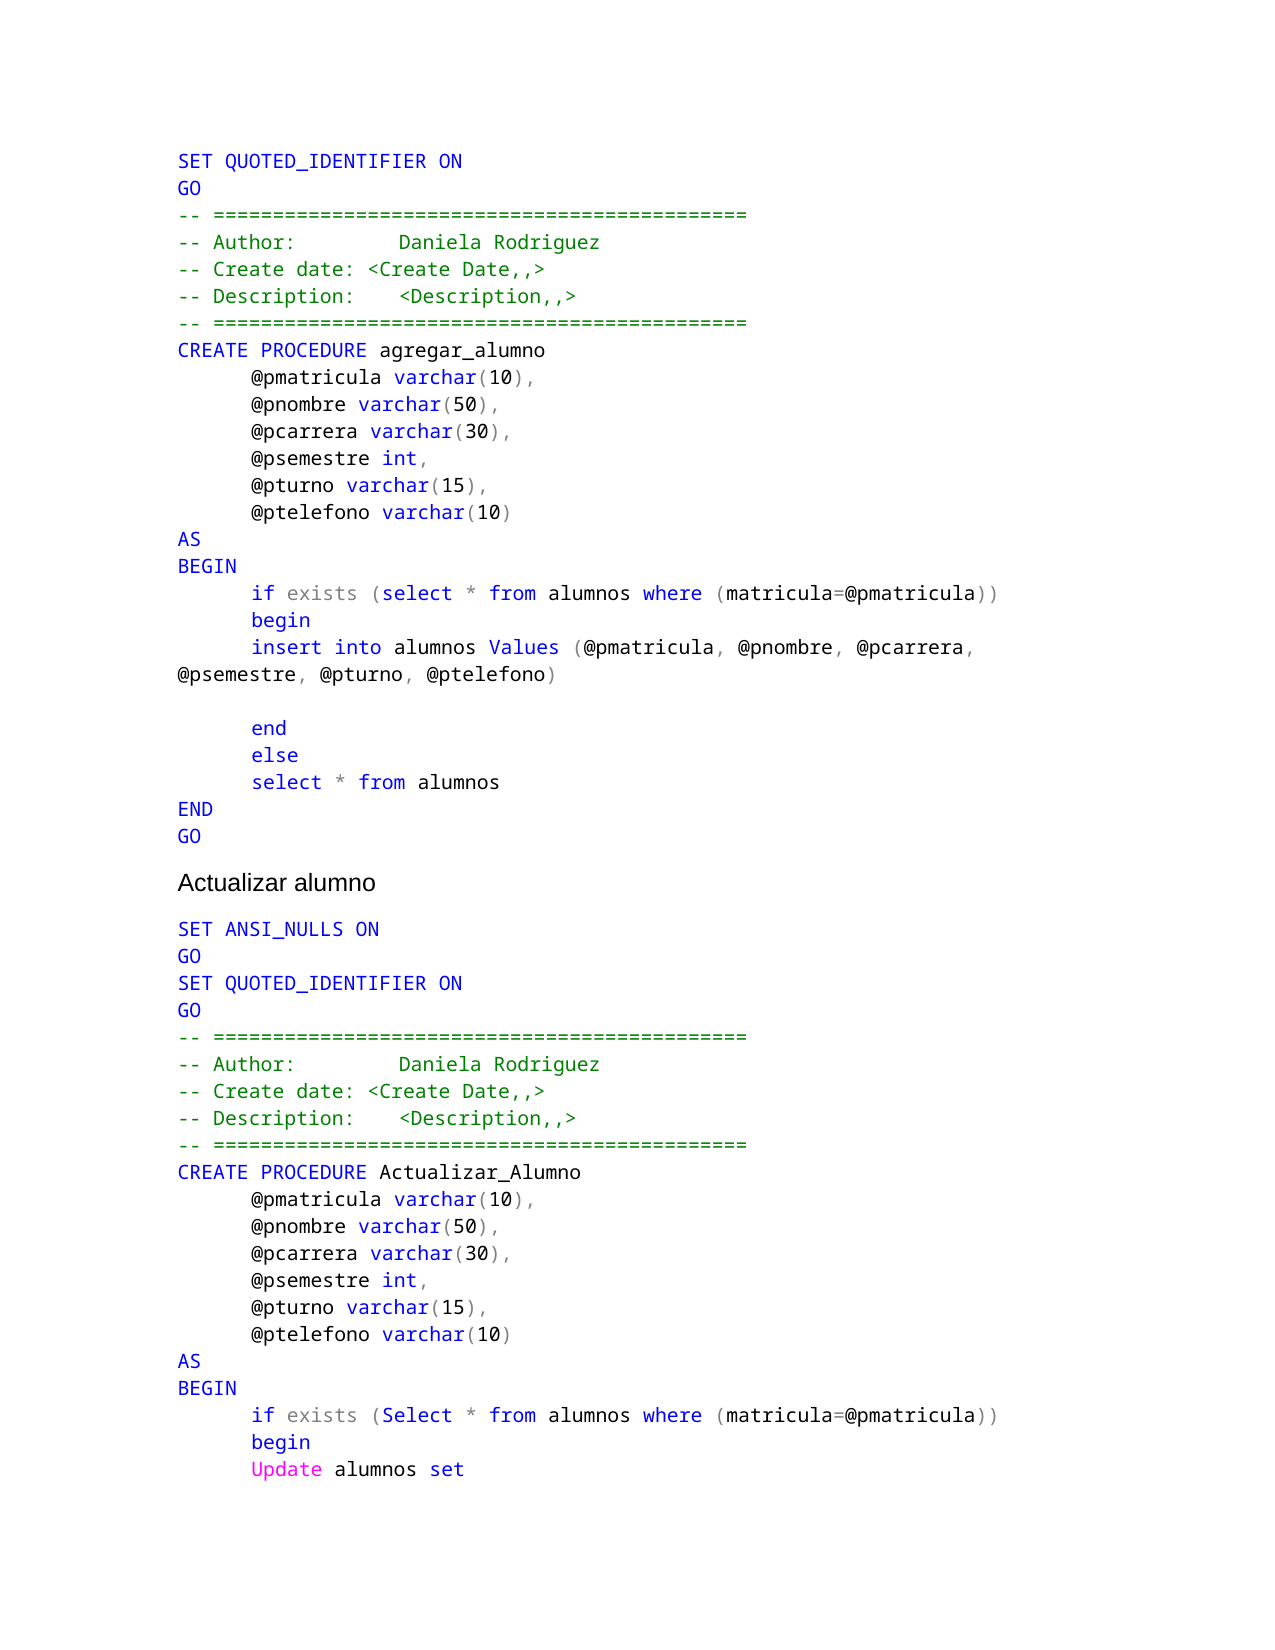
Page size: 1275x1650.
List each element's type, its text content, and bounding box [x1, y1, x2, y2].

text end [177, 714, 1098, 741]
text if exists (Select * from alumnos where (matricula=@pmatricula)) [177, 1401, 1098, 1428]
text -- Description: <Description,,> [177, 282, 1098, 309]
text @psemestre int, [177, 444, 1098, 471]
text @pcarrera varchar(30), [177, 1239, 1098, 1266]
text -- ============================================= [177, 309, 1098, 336]
text -- Create date: <Create Date,,> [177, 1077, 1098, 1104]
text select * from alumnos [177, 768, 1098, 795]
text -- ============================================= [177, 1131, 1098, 1158]
text insert into alumnos Values (@pmatricula, @pnombre, @pcarrera, @psemestre, @pturno, @ptelefono) [177, 633, 1098, 687]
text BEGIN [177, 552, 1098, 579]
text if exists (select * from alumnos where (matricula=@pmatricula)) [177, 579, 1098, 606]
text @pturno varchar(15), [177, 471, 1098, 498]
text else [177, 741, 1098, 768]
text CREATE PROCEDURE agregar_alumno [177, 336, 1098, 363]
text @ptelefono varchar(10) [177, 1320, 1098, 1347]
text Update alumnos set [177, 1455, 1098, 1482]
text -- Create date: <Create Date,,> [177, 256, 1098, 282]
text @pnombre varchar(50), [177, 390, 1098, 417]
text @pmatricula varchar(10), [177, 1185, 1098, 1212]
text GO [177, 942, 1098, 969]
text SET QUOTED_IDENTIFIER ON [177, 969, 1098, 996]
text -- ============================================= [177, 202, 1098, 228]
text Actualizar alumno [177, 868, 1098, 897]
text @pturno varchar(15), [177, 1293, 1098, 1320]
text CREATE PROCEDURE Actualizar_Alumno [177, 1158, 1098, 1185]
text -- Author: Daniela Rodriguez [177, 1050, 1098, 1077]
text BEGIN [177, 1374, 1098, 1401]
text -- Author: Daniela Rodriguez [177, 228, 1098, 256]
text begin [177, 1428, 1098, 1455]
text GO [177, 174, 1098, 202]
text begin [177, 606, 1098, 633]
text SET QUOTED_IDENTIFIER ON [177, 148, 1098, 174]
text SET ANSI_NULLS ON [177, 916, 1098, 942]
text GO [177, 996, 1098, 1023]
text @psemestre int, [177, 1266, 1098, 1293]
text @ptelefono varchar(10) [177, 498, 1098, 525]
text @pnombre varchar(50), [177, 1212, 1098, 1239]
text @pmatricula varchar(10), [177, 363, 1098, 390]
text -- Description: <Description,,> [177, 1104, 1098, 1131]
text AS [177, 525, 1098, 552]
text @pcarrera varchar(30), [177, 417, 1098, 444]
text AS [177, 1347, 1098, 1374]
text -- ============================================= [177, 1023, 1098, 1050]
text GO [177, 822, 1098, 849]
text END [177, 795, 1098, 822]
